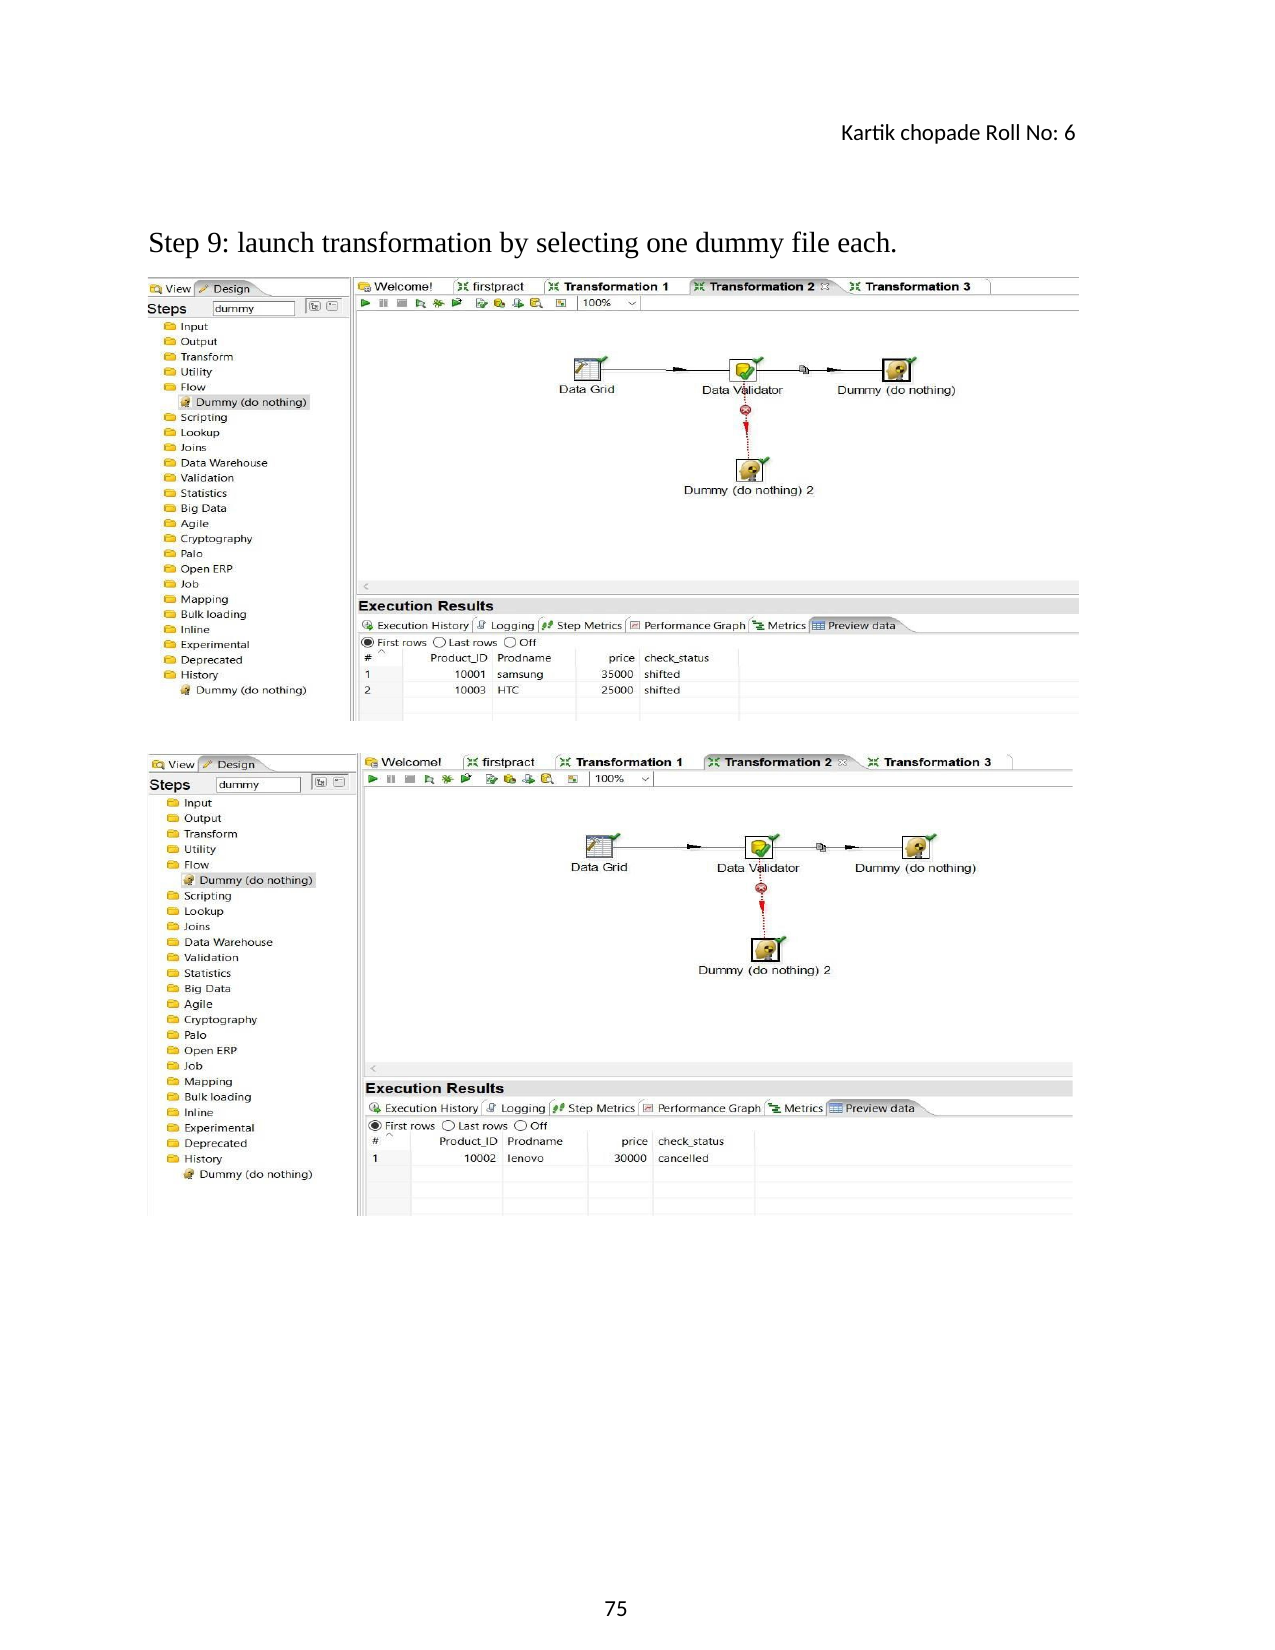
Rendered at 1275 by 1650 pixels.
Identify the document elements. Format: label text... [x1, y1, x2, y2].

picture [147, 753, 1073, 1216]
picture [147, 277, 1079, 721]
text Step 9: launch transformation by selecting one dummy file each. [148, 225, 1096, 259]
